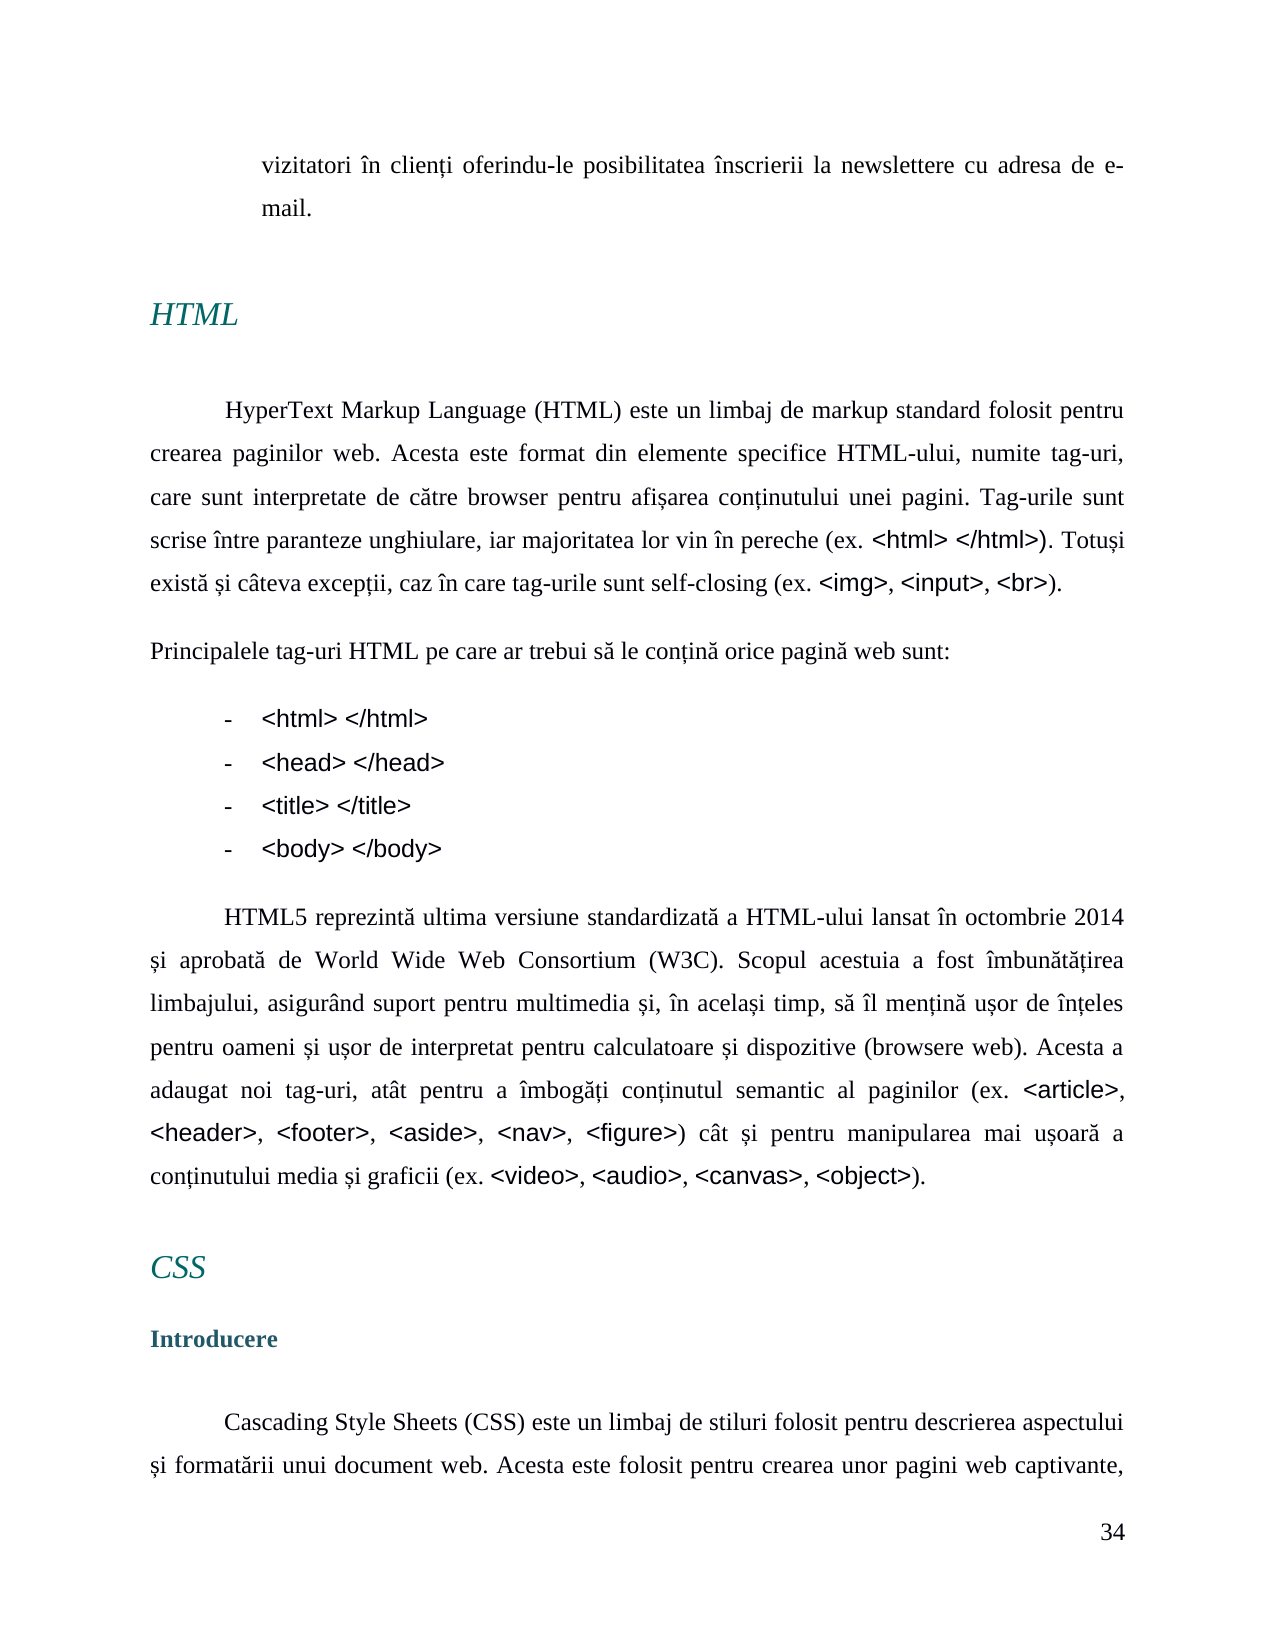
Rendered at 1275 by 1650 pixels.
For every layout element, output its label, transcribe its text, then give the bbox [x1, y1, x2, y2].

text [150, 1407, 1125, 1479]
text HTML5 reprezintă ultima versiune standardizată a HTML-ului lansat în octombrie 2014 și aprobată de World Wide Web Consortium (W3C). Scopul acestuia a fost îmbunătățirea limbajului, asigurând suport pentru multimedia și, în același timp, să îl mențină ușor de înțeles pentru oameni și ușor de interpretat pentru calculatoare și dispozitive (browsere web). Acesta a adaugat noi tag-uri, atât pentru a îmbogăți conținutul semantic al paginilor (ex. <article>, <header>, <footer>, <aside>, <nav>, <figure>) cât și pentru manipularea mai ușoară a conținutului media și graficii (ex. <video>, <audio>, <canvas>, <object>). [150, 902, 1125, 1190]
list <body> </body> [224, 834, 1125, 863]
list <html> </html> [224, 704, 1125, 733]
list <title> </title> [224, 791, 1125, 820]
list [224, 150, 1125, 222]
list <head> </head> [224, 748, 1125, 776]
text CSS [150, 1248, 1125, 1286]
text HTML [150, 294, 1125, 332]
text Principalele tag-uri HTML pe care ar trebui să le conțină orice pagină web sunt: [150, 636, 1125, 665]
text HyperText Markup Language (HTML) este un limbaj de markup standard folosit pentru crearea paginilor web. Acesta este format din elemente specifice HTML-ului, numite tag-uri, care sunt interpretate de către browser pentru afișarea conținutului unei pagini. Tag-urile sunt scrise între paranteze unghiulare, iar majoritatea lor vin în pereche (ex. <html> </html>). Totuși există și câteva excepții, caz în care tag-urile sunt self-closing (ex. <img>, <input>, <br>). [150, 395, 1125, 597]
text Introducere [150, 1324, 1125, 1353]
